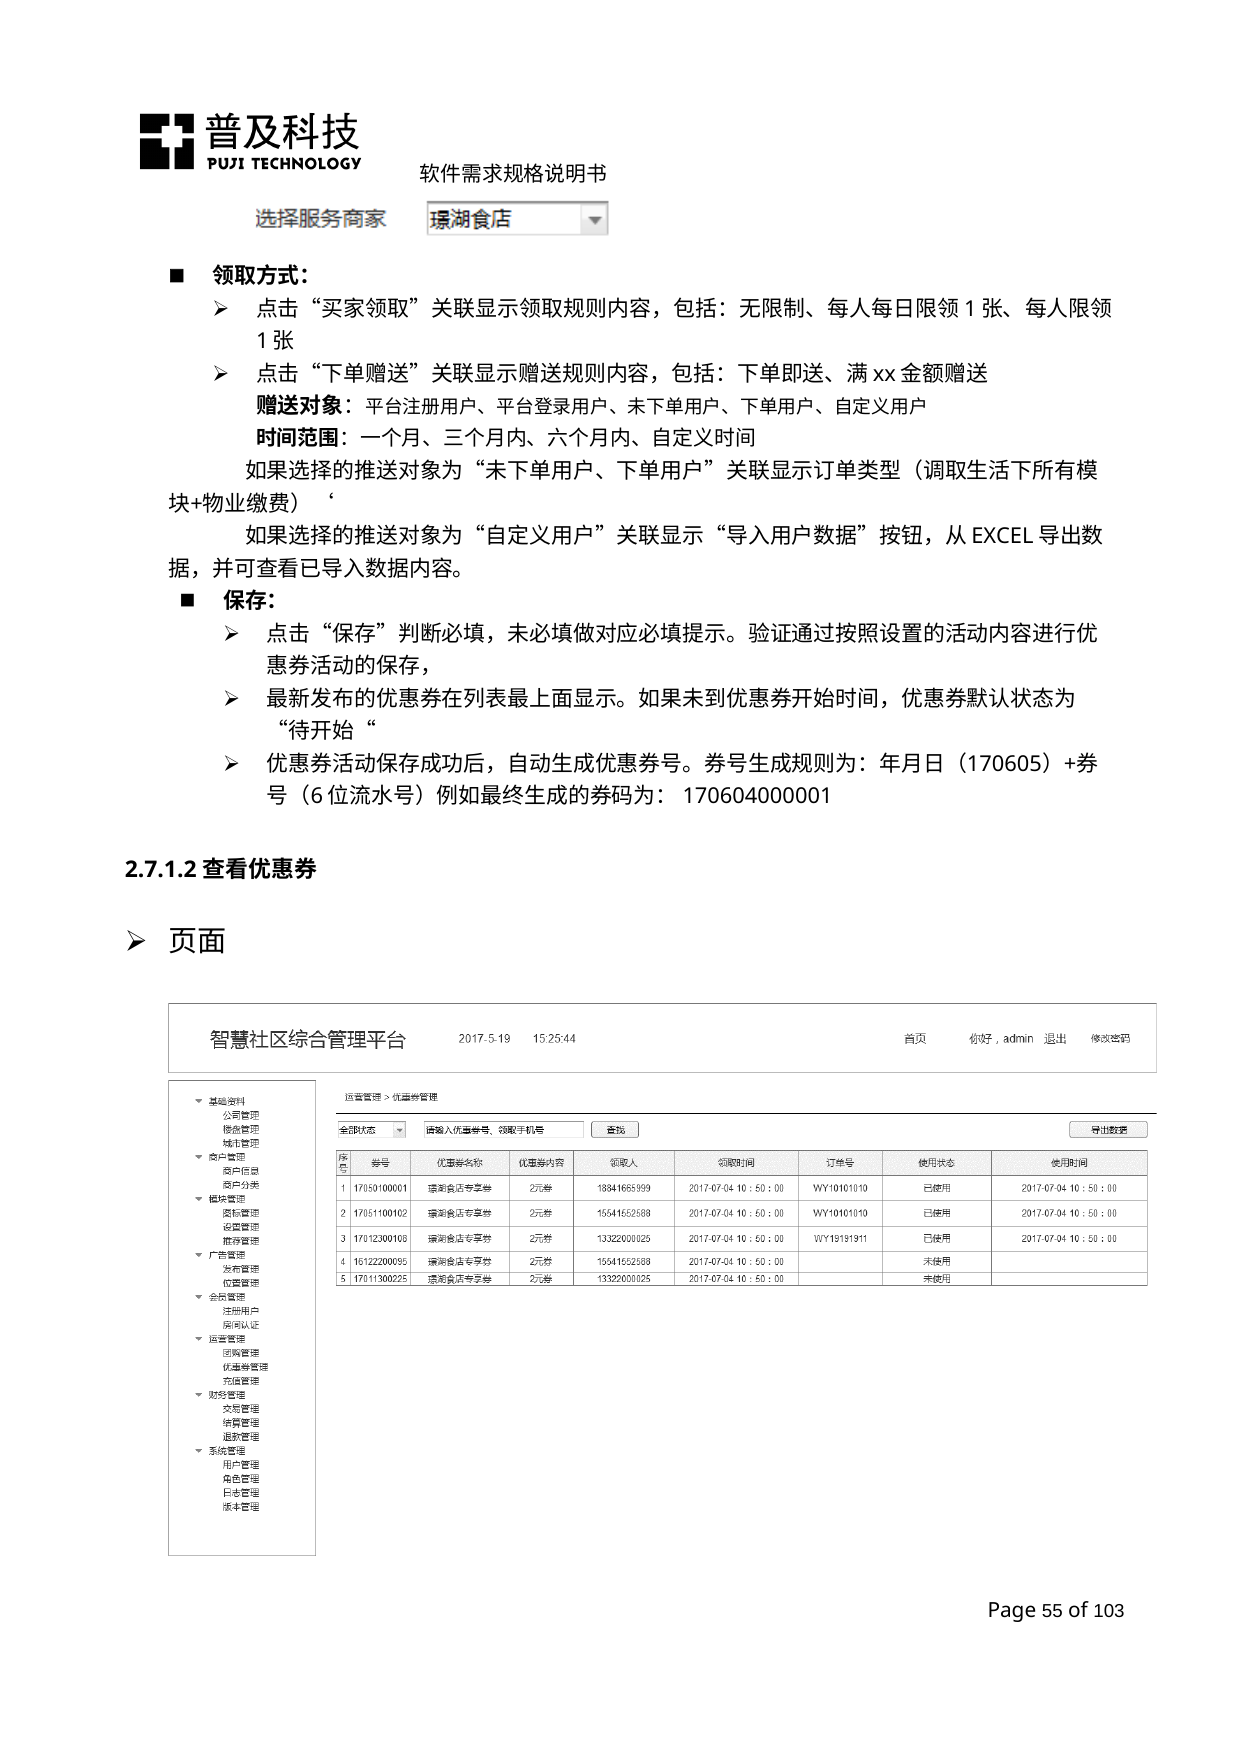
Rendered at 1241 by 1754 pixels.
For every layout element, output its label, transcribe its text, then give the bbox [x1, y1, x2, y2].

list 领取方式： [168, 258, 1113, 290]
picture [255, 192, 626, 242]
picture [168, 1003, 1157, 1556]
picture [124, 103, 366, 182]
list 点击“买家领取”关联显示领取规则内容，包括：无限制、每人每日限领1张、每人限领1张 [212, 290, 1113, 355]
list 优惠券活动保存成功后，自动生成优惠券号。券号生成规则为：年月日（170605）+券号（6位流水号）例如最终生成的券码为： 170604000001 [223, 745, 1113, 810]
text 时间范围：一个月、三个月内、六个月内、自定义时间 [256, 420, 1113, 453]
list 保存： [179, 583, 1113, 615]
text 如果选择的推送对象为“未下单用户、下单用户”关联显示订单类型（调取生活下所有模块+物业缴费）‘ [168, 453, 1113, 518]
list 最新发布的优惠券在列表最上面显示。如果未到优惠券开始时间，优惠券默认状态为“待开始“ [223, 680, 1113, 745]
list 点击“下单赠送”关联显示赠送规则内容，包括：下单即送、满xx金额赠送 [212, 355, 1113, 388]
text 如果选择的推送对象为“自定义用户”关联显示“导入用户数据”按钮，从EXCEL导出数据，并可查看已导入数据内容。 [168, 518, 1113, 583]
subtitle 查看优惠券 [124, 835, 1113, 900]
list 页面 [124, 906, 1113, 971]
list 赠送对象：平台注册用户、平台登录用户、未下单用户、下单用户、自定义用户 [256, 388, 1113, 420]
list 点击“保存”判断必填，未必填做对应必填提示。验证通过按照设置的活动内容进行优惠券活动的保存， [223, 615, 1113, 680]
